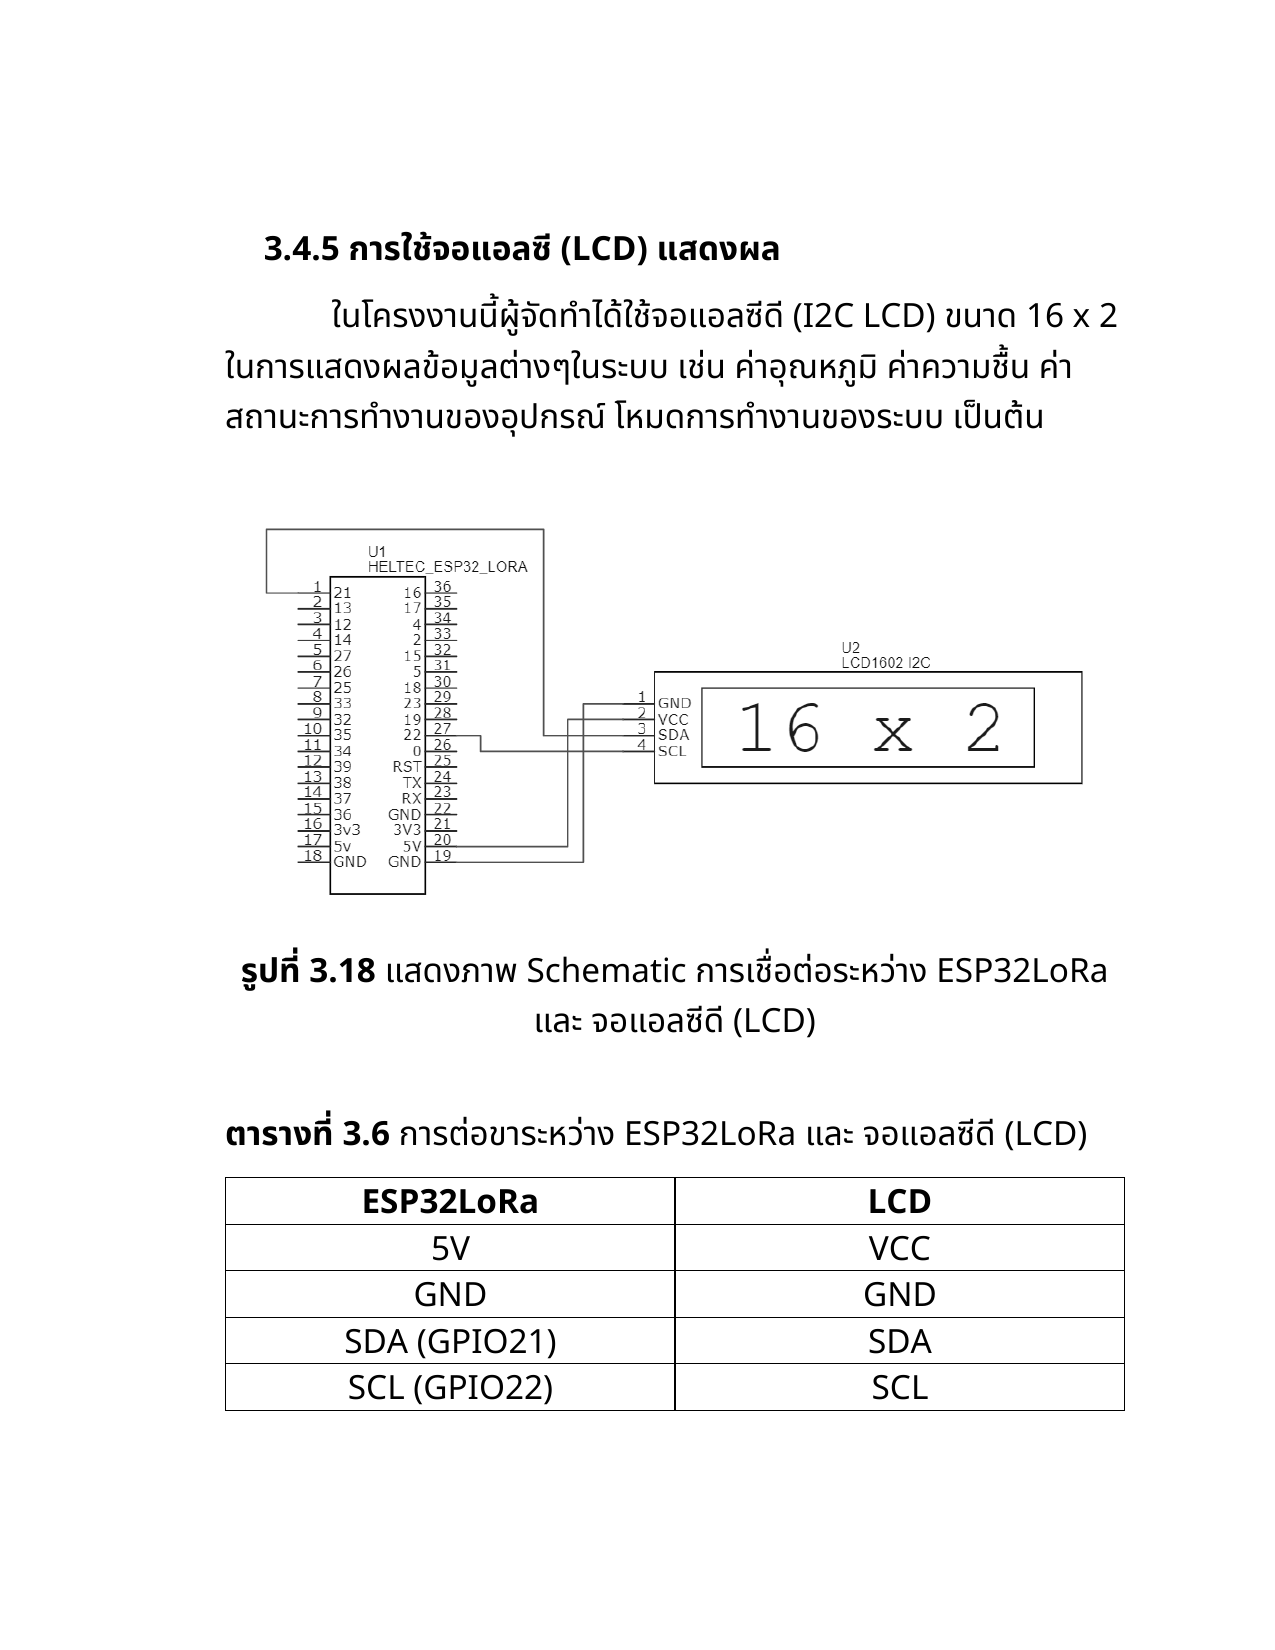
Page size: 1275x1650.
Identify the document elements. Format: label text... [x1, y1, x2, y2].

table_header ESP32LoRa [226, 1178, 674, 1224]
table_cell 5V [226, 1225, 674, 1270]
text ในโครงงานนี้ผู้จัดทำได้ใช้จอแอลซีดี (I2C LCD) ขนาด 16 x 2 ในการแสดงผลข้อมูลต่างๆในระบบ เช่น ค่าอุณหภูมิ ค่าความชื้น ค่าสถานะการทำงานของอุปกรณ์ โหมดการทำงานของระบบ เป็นต้น [225, 292, 1125, 444]
table_cell SCL [676, 1364, 1124, 1409]
text ตารางที่ 3.6 การต่อขาระหว่าง ESP32LoRa และ จอแอลซีดี (LCD) [225, 1110, 1125, 1161]
table_header รูปที่ 3.18 แสดงภาพ Schematic การเชื่อต่อระหว่าง ESP32LoRa และ จอแอลซีดี (LCD) [225, 523, 1124, 1048]
table_cell SCL (GPIO22) [226, 1364, 674, 1409]
text 3.4.5 การใช้จอแอลซี (LCD) แสดงผล [225, 225, 1125, 276]
table_cell SDA [676, 1318, 1124, 1363]
table_header LCD [676, 1178, 1124, 1224]
table_cell GND [676, 1271, 1124, 1317]
table_cell VCC [676, 1225, 1124, 1270]
table_cell GND [226, 1271, 674, 1317]
table_cell SDA (GPIO21) [226, 1318, 674, 1363]
